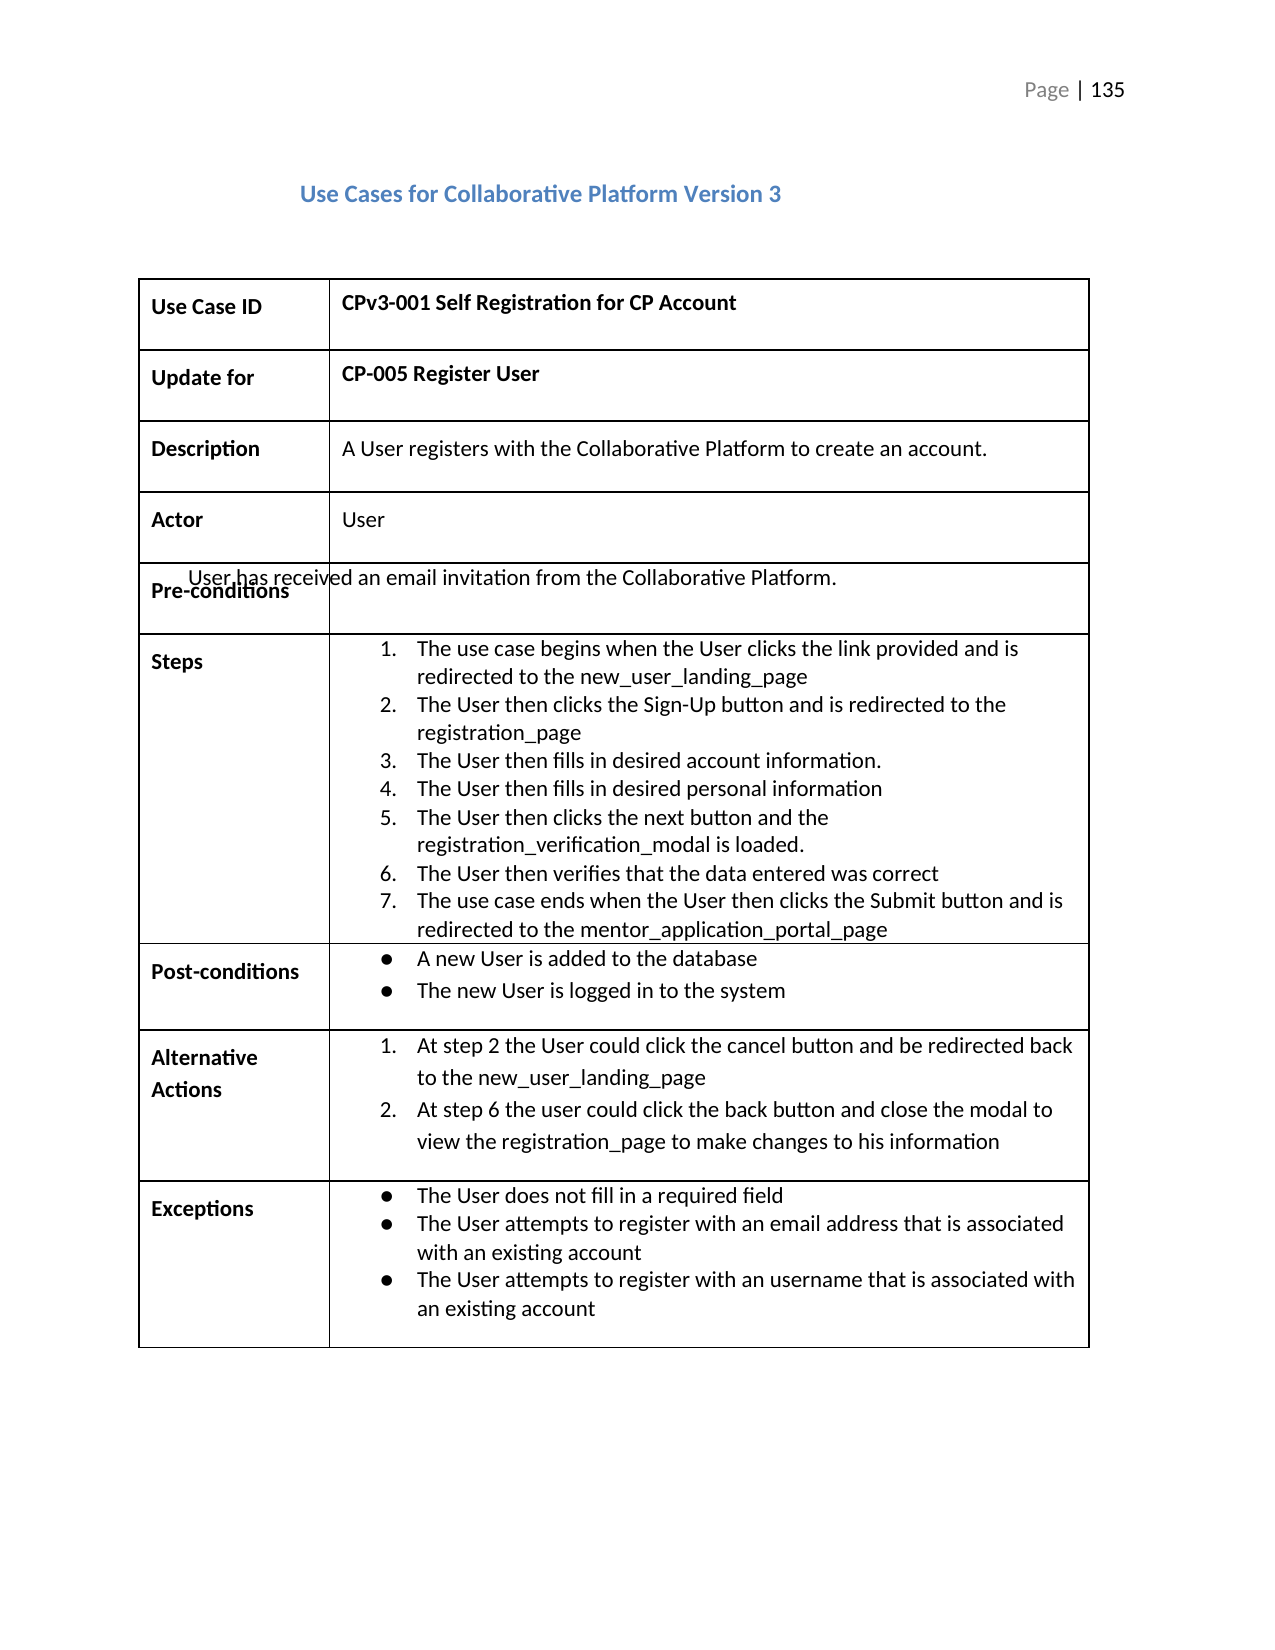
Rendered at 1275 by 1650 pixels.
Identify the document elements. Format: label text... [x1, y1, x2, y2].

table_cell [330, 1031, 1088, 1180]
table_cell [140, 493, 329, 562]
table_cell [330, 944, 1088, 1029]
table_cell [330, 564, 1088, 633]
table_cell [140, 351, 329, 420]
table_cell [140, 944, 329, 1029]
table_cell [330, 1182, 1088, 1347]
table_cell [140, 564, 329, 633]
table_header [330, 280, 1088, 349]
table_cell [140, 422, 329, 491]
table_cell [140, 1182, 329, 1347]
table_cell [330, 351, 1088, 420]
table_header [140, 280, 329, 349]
text Use Cases for Collaborative Platform Version 3 [225, 178, 1125, 208]
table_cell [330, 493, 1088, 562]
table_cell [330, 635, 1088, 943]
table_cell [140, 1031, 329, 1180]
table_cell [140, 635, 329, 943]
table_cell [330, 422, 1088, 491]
